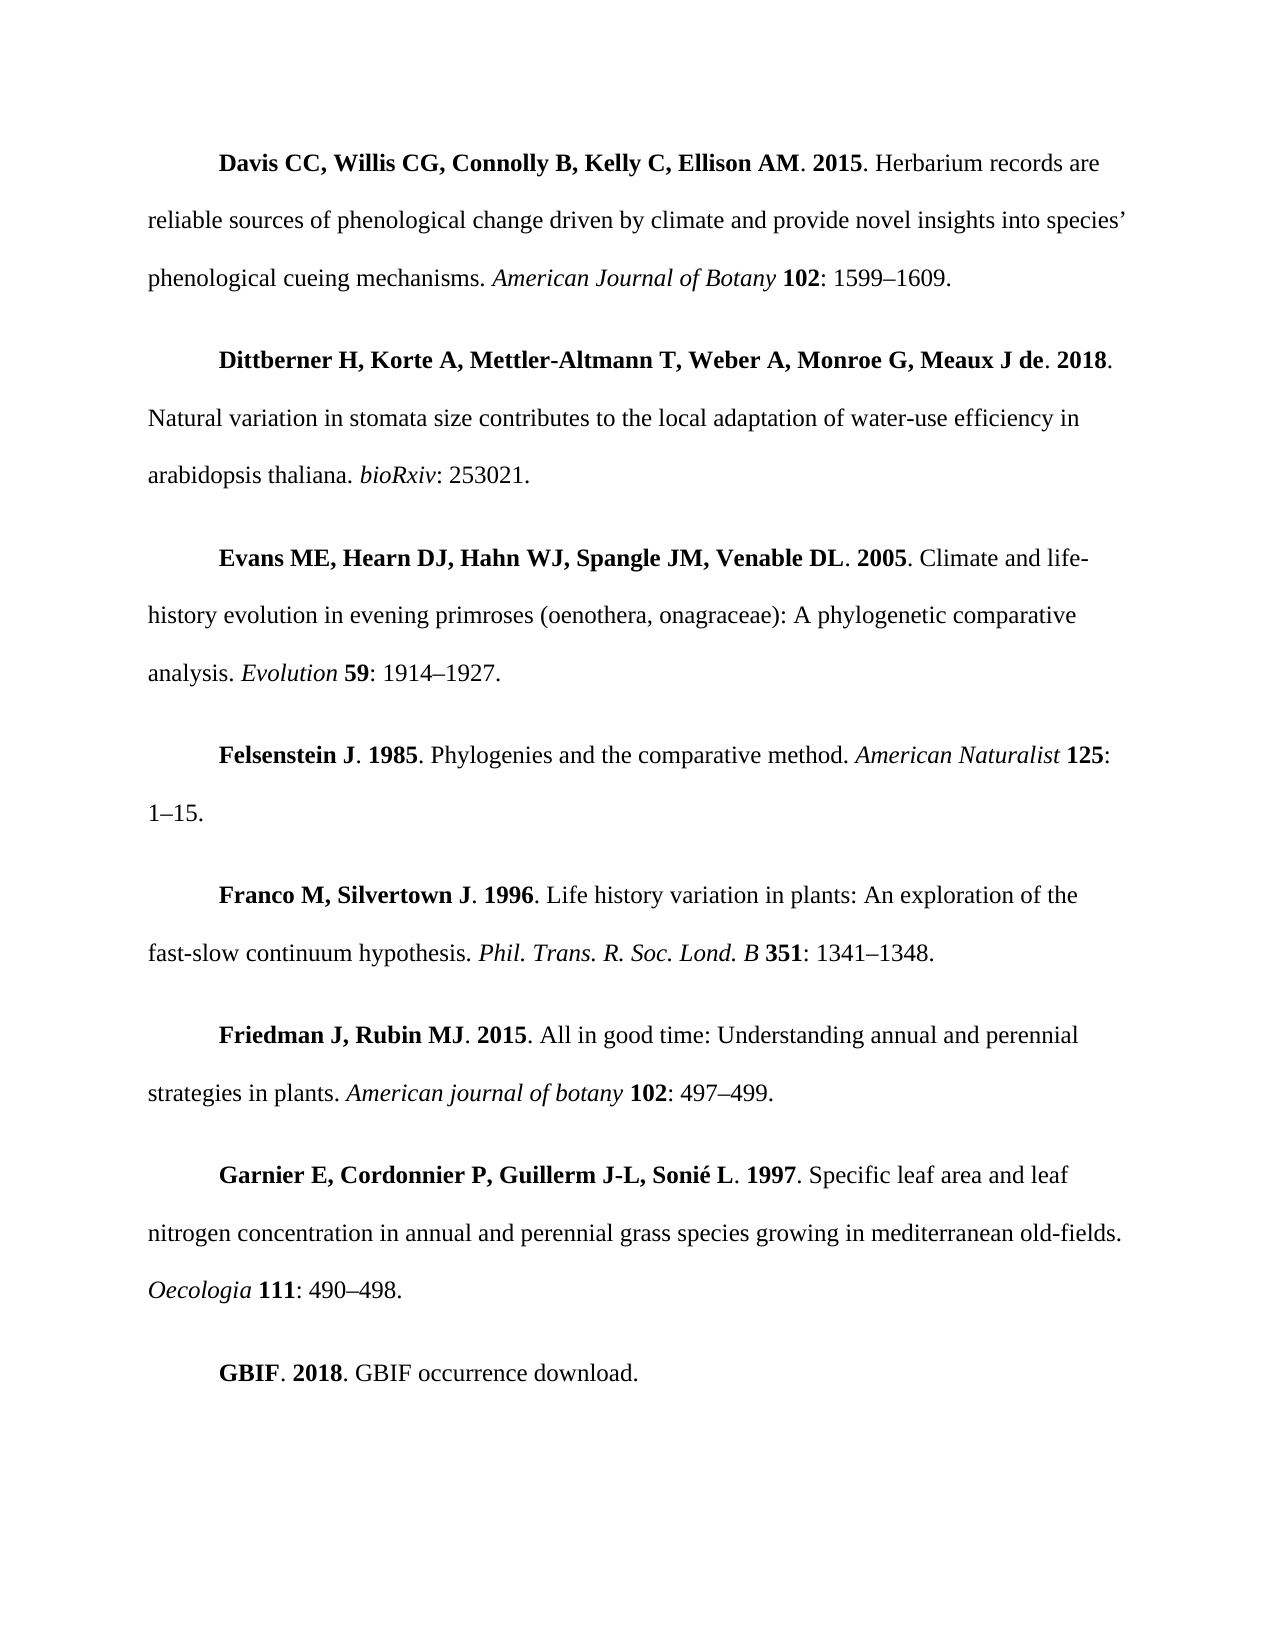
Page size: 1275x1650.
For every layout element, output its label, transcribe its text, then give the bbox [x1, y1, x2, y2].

text Franco M, Silvertown J. 1996. Life history variation in plants: An exploration of the fast-slow continuum hypothesis. Phil. Trans. R. Soc. Lond. B 351: 1341–1348. [148, 880, 1127, 966]
text Friedman J, Rubin MJ. 2015. All in good time: Understanding annual and perennial strategies in plants. American journal of botany 102: 497–499. [148, 1020, 1127, 1106]
text GBIF. 2018. GBIF occurrence download. [148, 1358, 1127, 1386]
text Evans ME, Hearn DJ, Hahn WJ, Spangle JM, Venable DL. 2005. Climate and life-history evolution in evening primroses (oenothera, onagraceae): A phylogenetic comparative analysis. Evolution 59: 1914–1927. [148, 543, 1127, 686]
text Davis CC, Willis CG, Connolly B, Kelly C, Ellison AM. 2015. Herbarium records are reliable sources of phenological change driven by climate and provide novel insights into species’ phenological cueing mechanisms. American Journal of Botany 102: 1599–1609. [148, 148, 1127, 291]
text Garnier E, Cordonnier P, Guillerm J-L, Sonié L. 1997. Specific leaf area and leaf nitrogen concentration in annual and perennial grass species growing in mediterranean old-fields. Oecologia 111: 490–498. [148, 1160, 1127, 1304]
text Felsenstein J. 1985. Phylogenies and the comparative method. American Naturalist 125: 1–15. [148, 740, 1127, 826]
text Dittberner H, Korte A, Mettler-Altmann T, Weber A, Monroe G, Meaux J de. 2018. Natural variation in stomata size contributes to the local adaptation of water-use efficiency in arabidopsis thaliana. bioRxiv: 253021. [148, 345, 1127, 489]
